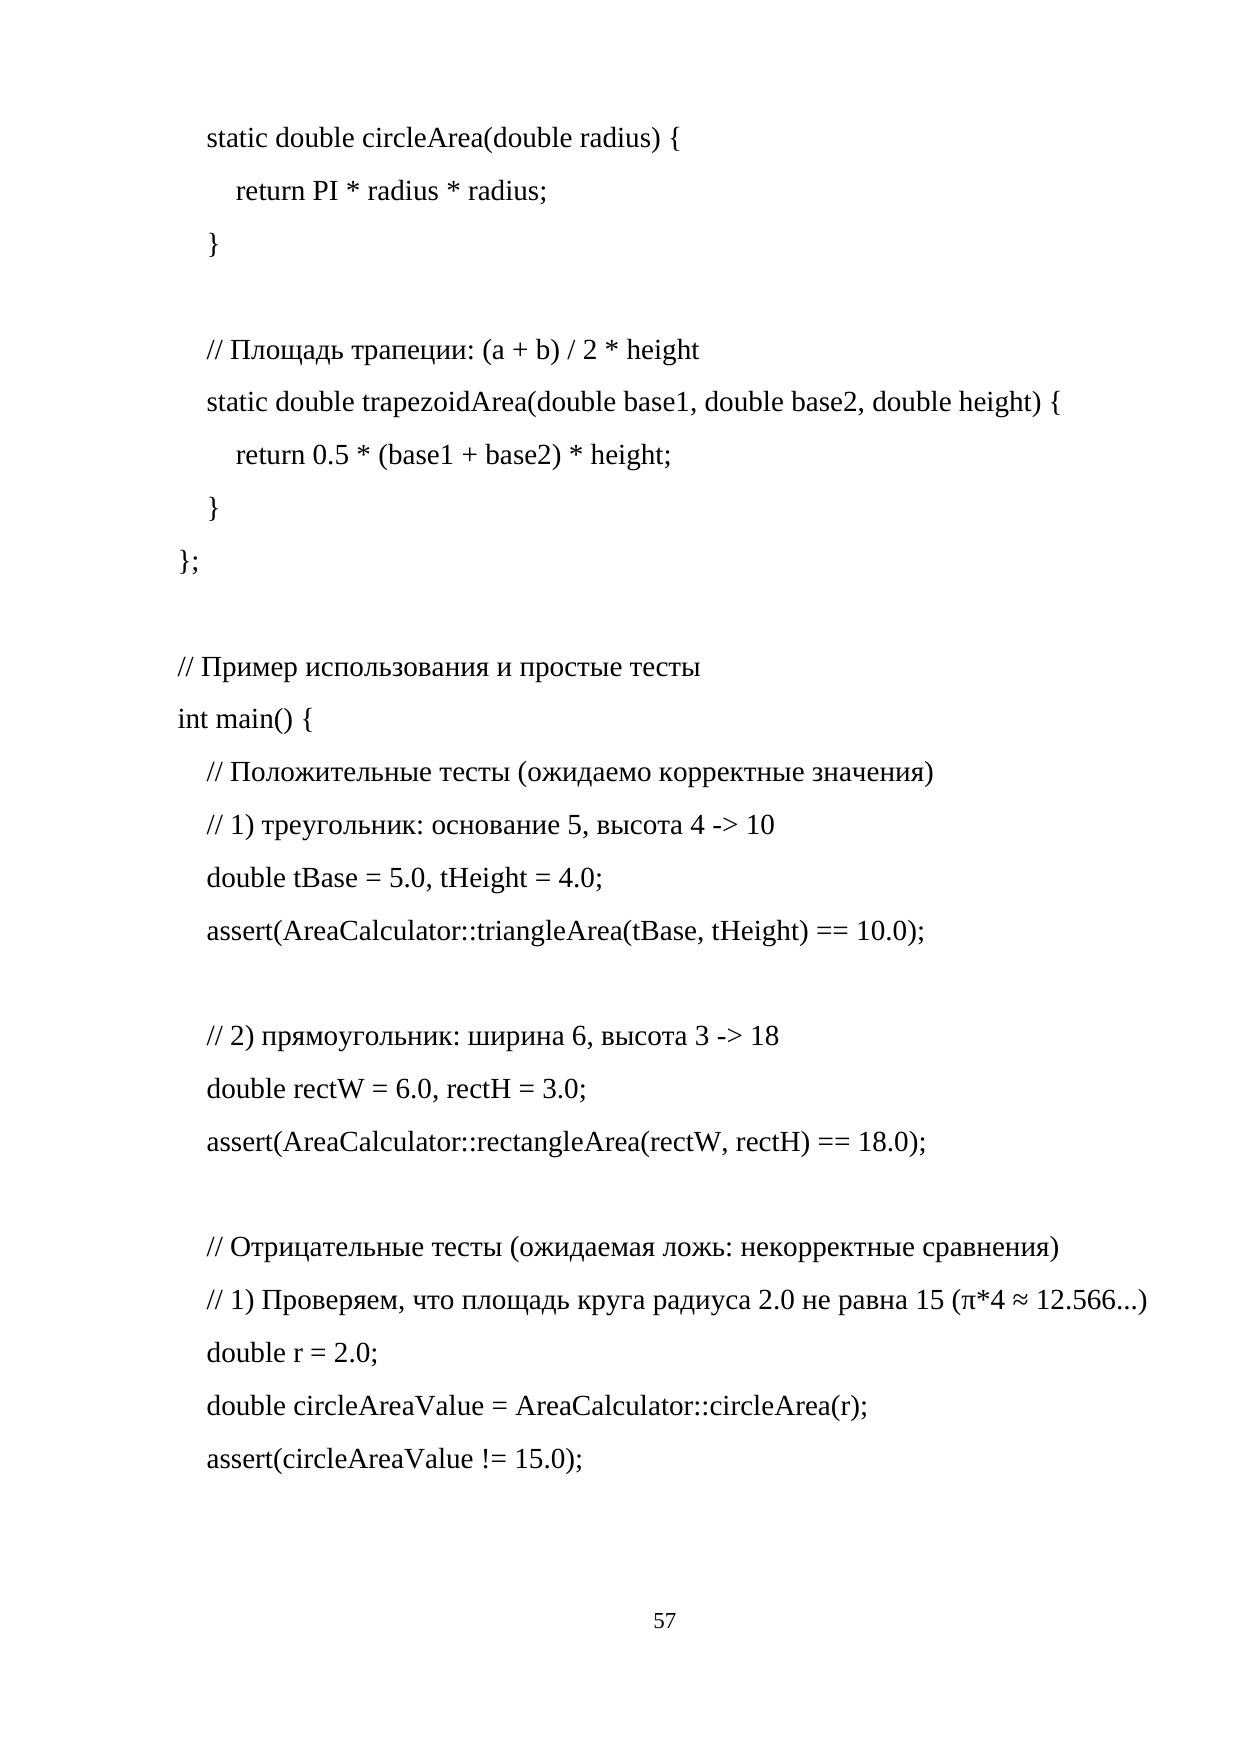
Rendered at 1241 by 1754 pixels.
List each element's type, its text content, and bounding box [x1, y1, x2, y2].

text assert(AreaCalculator::triangleArea(tBase, tHeight) == 10.0); [177, 913, 1152, 946]
text // Отрицательные тесты (ожидаемая ложь: некорректные сравнения) [177, 1229, 1152, 1263]
text // Пример использования и простые тесты [177, 649, 1152, 682]
text int main() { [177, 701, 1152, 735]
text // Площадь трапеции: (a + b) / 2 * height [177, 332, 1152, 365]
text double circleAreaValue = AreaCalculator::circleArea(r); [177, 1388, 1152, 1422]
text static double trapezoidArea(double base1, double base2, double height) { [177, 384, 1152, 418]
text static double circleArea(double radius) { [177, 121, 1152, 154]
text } [177, 490, 1152, 524]
text // Положительные тесты (ожидаемо корректные значения) [177, 754, 1152, 788]
text return 0.5 * (base1 + base2) * height; [177, 437, 1152, 471]
text }; [177, 543, 1152, 577]
text // 1) Проверяем, что площадь круга радиуса 2.0 не равна 15 (π*4 ≈ 12.566...) [177, 1282, 1152, 1316]
text double rectW = 6.0, rectH = 3.0; [177, 1071, 1152, 1105]
text } [177, 226, 1152, 260]
text double tBase = 5.0, tHeight = 4.0; [177, 860, 1152, 893]
text assert(circleAreaValue != 15.0); [177, 1441, 1152, 1474]
text // 1) треугольник: основание 5, высота 4 -> 10 [177, 807, 1152, 841]
text // 2) прямоугольник: ширина 6, высота 3 -> 18 [177, 1018, 1152, 1052]
text assert(AreaCalculator::rectangleArea(rectW, rectH) == 18.0); [177, 1124, 1152, 1157]
text double r = 2.0; [177, 1335, 1152, 1369]
text return PI * radius * radius; [177, 173, 1152, 207]
